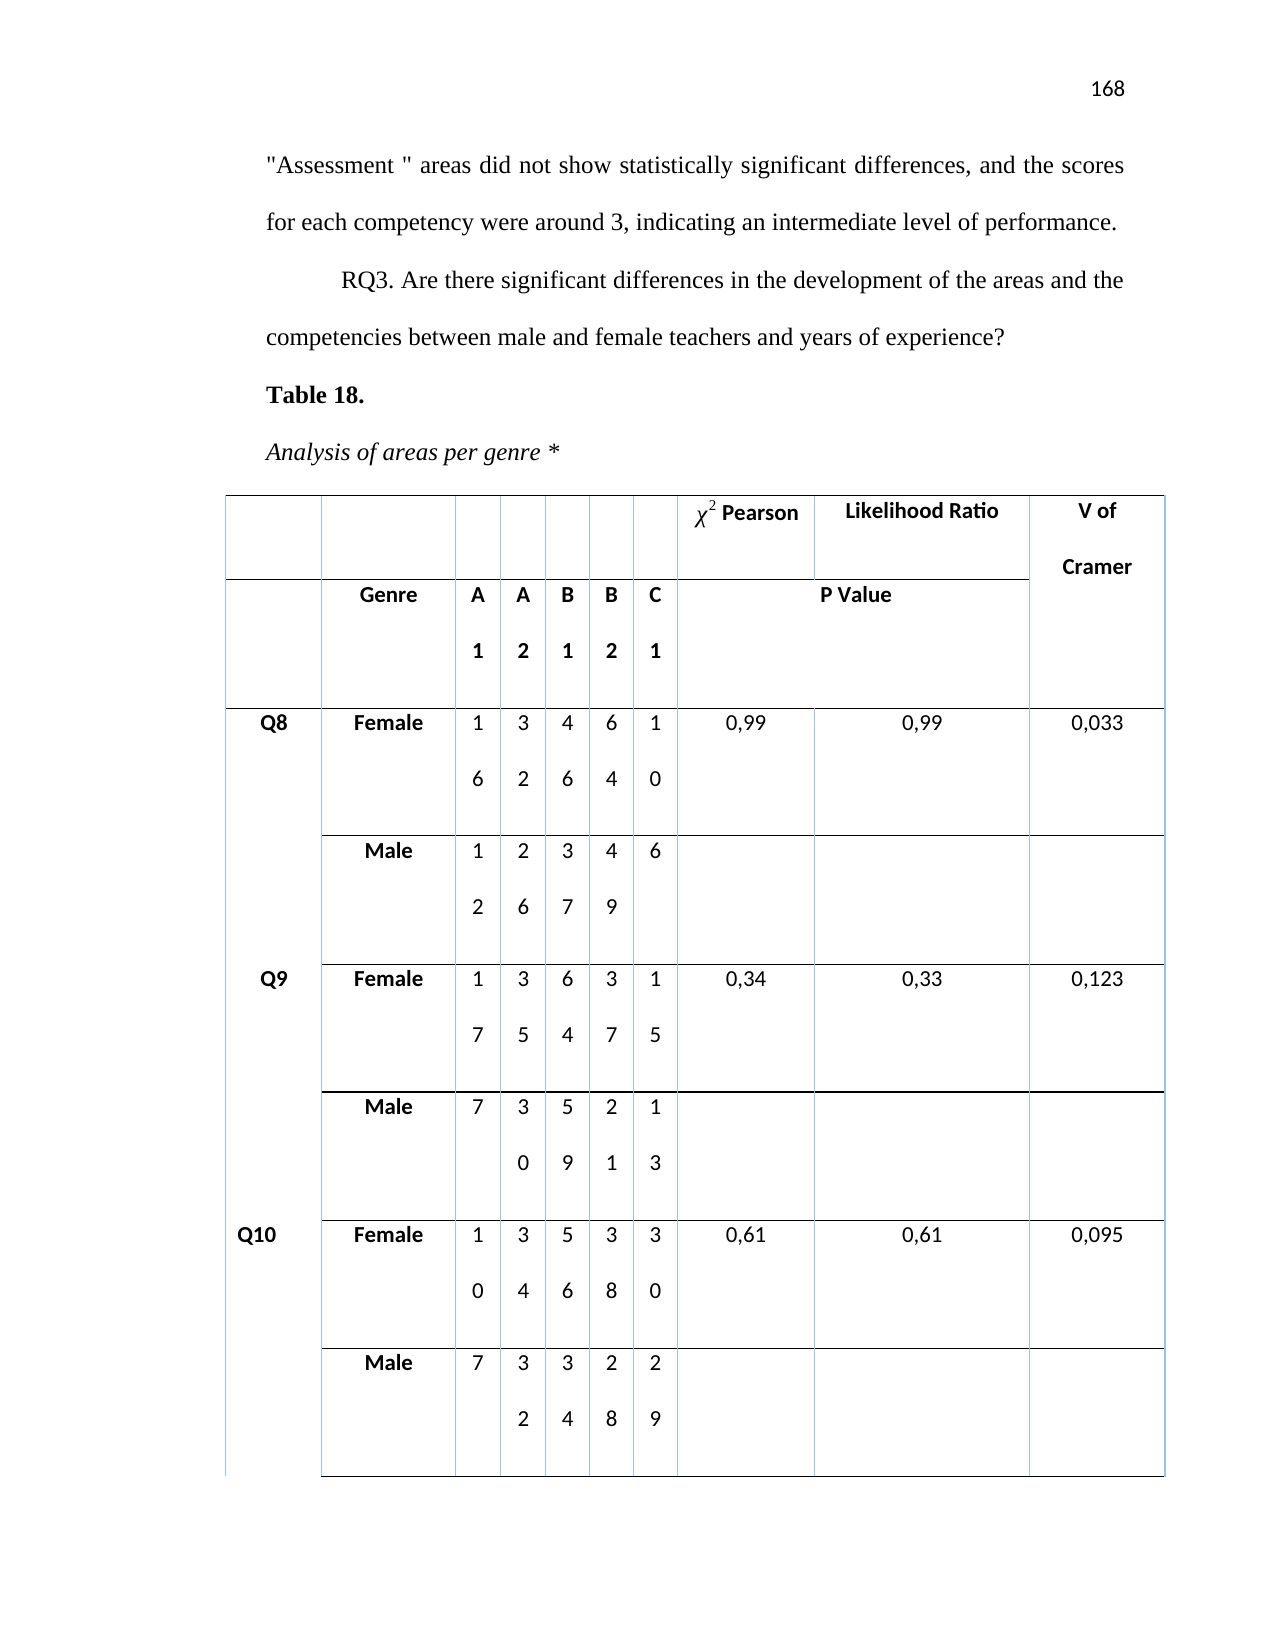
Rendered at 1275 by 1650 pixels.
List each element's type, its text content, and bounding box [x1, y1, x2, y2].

table_cell 29 [634, 1349, 677, 1476]
table_cell Female [322, 709, 455, 835]
table_cell Q10 [226, 1220, 321, 1476]
table_cell 26 [501, 836, 545, 963]
table_header Pearson [678, 496, 814, 579]
table_cell 56 [546, 1221, 589, 1347]
table_cell 6 [634, 836, 677, 963]
table_cell Q9 [226, 964, 321, 1219]
table_cell 49 [590, 836, 633, 963]
table_cell Male [322, 1093, 455, 1219]
table_cell 10 [456, 1221, 500, 1347]
text Analysis of areas per genre * [266, 437, 1125, 466]
table_cell 35 [501, 965, 545, 1091]
table_header [456, 496, 500, 579]
table_cell A2 [501, 580, 545, 707]
table_cell 0,99 [678, 709, 814, 835]
table_header V of Cramer [1030, 496, 1164, 707]
table_cell 15 [634, 965, 677, 1091]
table_cell 0,033 [1030, 709, 1164, 835]
table_cell 59 [546, 1093, 589, 1219]
table_cell Female [322, 965, 455, 1091]
table_cell 10 [634, 709, 677, 835]
table_header [546, 496, 589, 579]
table_cell [226, 580, 321, 707]
table_cell 28 [590, 1349, 633, 1476]
table_cell Male [322, 836, 455, 963]
table_cell 0,61 [678, 1221, 814, 1347]
table_header [322, 496, 455, 579]
table_cell [815, 1349, 1029, 1476]
table_cell Q8 [226, 709, 321, 963]
text Table 18. [266, 380, 1125, 409]
table_cell C1 [634, 580, 677, 707]
table_cell B2 [590, 580, 633, 707]
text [266, 150, 1125, 236]
table_cell Male [322, 1349, 455, 1476]
table_cell [815, 836, 1029, 963]
table_cell 37 [590, 965, 633, 1091]
table_cell 17 [456, 965, 500, 1091]
table_cell 46 [546, 709, 589, 835]
table_cell 7 [456, 1093, 500, 1219]
table_cell 30 [501, 1093, 545, 1219]
table_cell 0,34 [678, 965, 814, 1091]
table_cell [1030, 1093, 1164, 1219]
table_cell B1 [546, 580, 589, 707]
table_header [590, 496, 633, 579]
table_cell 32 [501, 709, 545, 835]
table_cell 7 [456, 1349, 500, 1476]
table_header [501, 496, 545, 579]
table_cell 0,99 [815, 709, 1029, 835]
table_cell A1 [456, 580, 500, 707]
table_cell 0,61 [815, 1221, 1029, 1347]
table_cell [678, 1093, 814, 1219]
table_cell 12 [456, 836, 500, 963]
table_cell 34 [501, 1221, 545, 1347]
table_cell 0,123 [1030, 965, 1164, 1091]
text RQ3. Are there significant differences in the development of the areas and the competencies between male and female teachers and years of experience? [266, 265, 1125, 351]
table_cell 16 [456, 709, 500, 835]
table_cell [815, 1093, 1029, 1219]
table_cell 30 [634, 1221, 677, 1347]
table_cell 32 [501, 1349, 545, 1476]
table_cell [1030, 1349, 1164, 1476]
table_cell 0,095 [1030, 1221, 1164, 1347]
table_cell [1030, 836, 1164, 963]
table_cell Genre [322, 580, 455, 707]
table_cell P Value [678, 580, 1029, 707]
table_header [634, 496, 677, 579]
table_cell 64 [590, 709, 633, 835]
table_cell 64 [546, 965, 589, 1091]
table_cell 37 [546, 836, 589, 963]
table_header [226, 496, 321, 579]
table_cell 38 [590, 1221, 633, 1347]
table_cell [678, 1349, 814, 1476]
table_cell Female [322, 1221, 455, 1347]
table_header Likelihood Ratio [815, 496, 1029, 579]
table_cell [678, 836, 814, 963]
table_cell 21 [590, 1093, 633, 1219]
table_cell 0,33 [815, 965, 1029, 1091]
table_cell 13 [634, 1093, 677, 1219]
table_cell 34 [546, 1349, 589, 1476]
